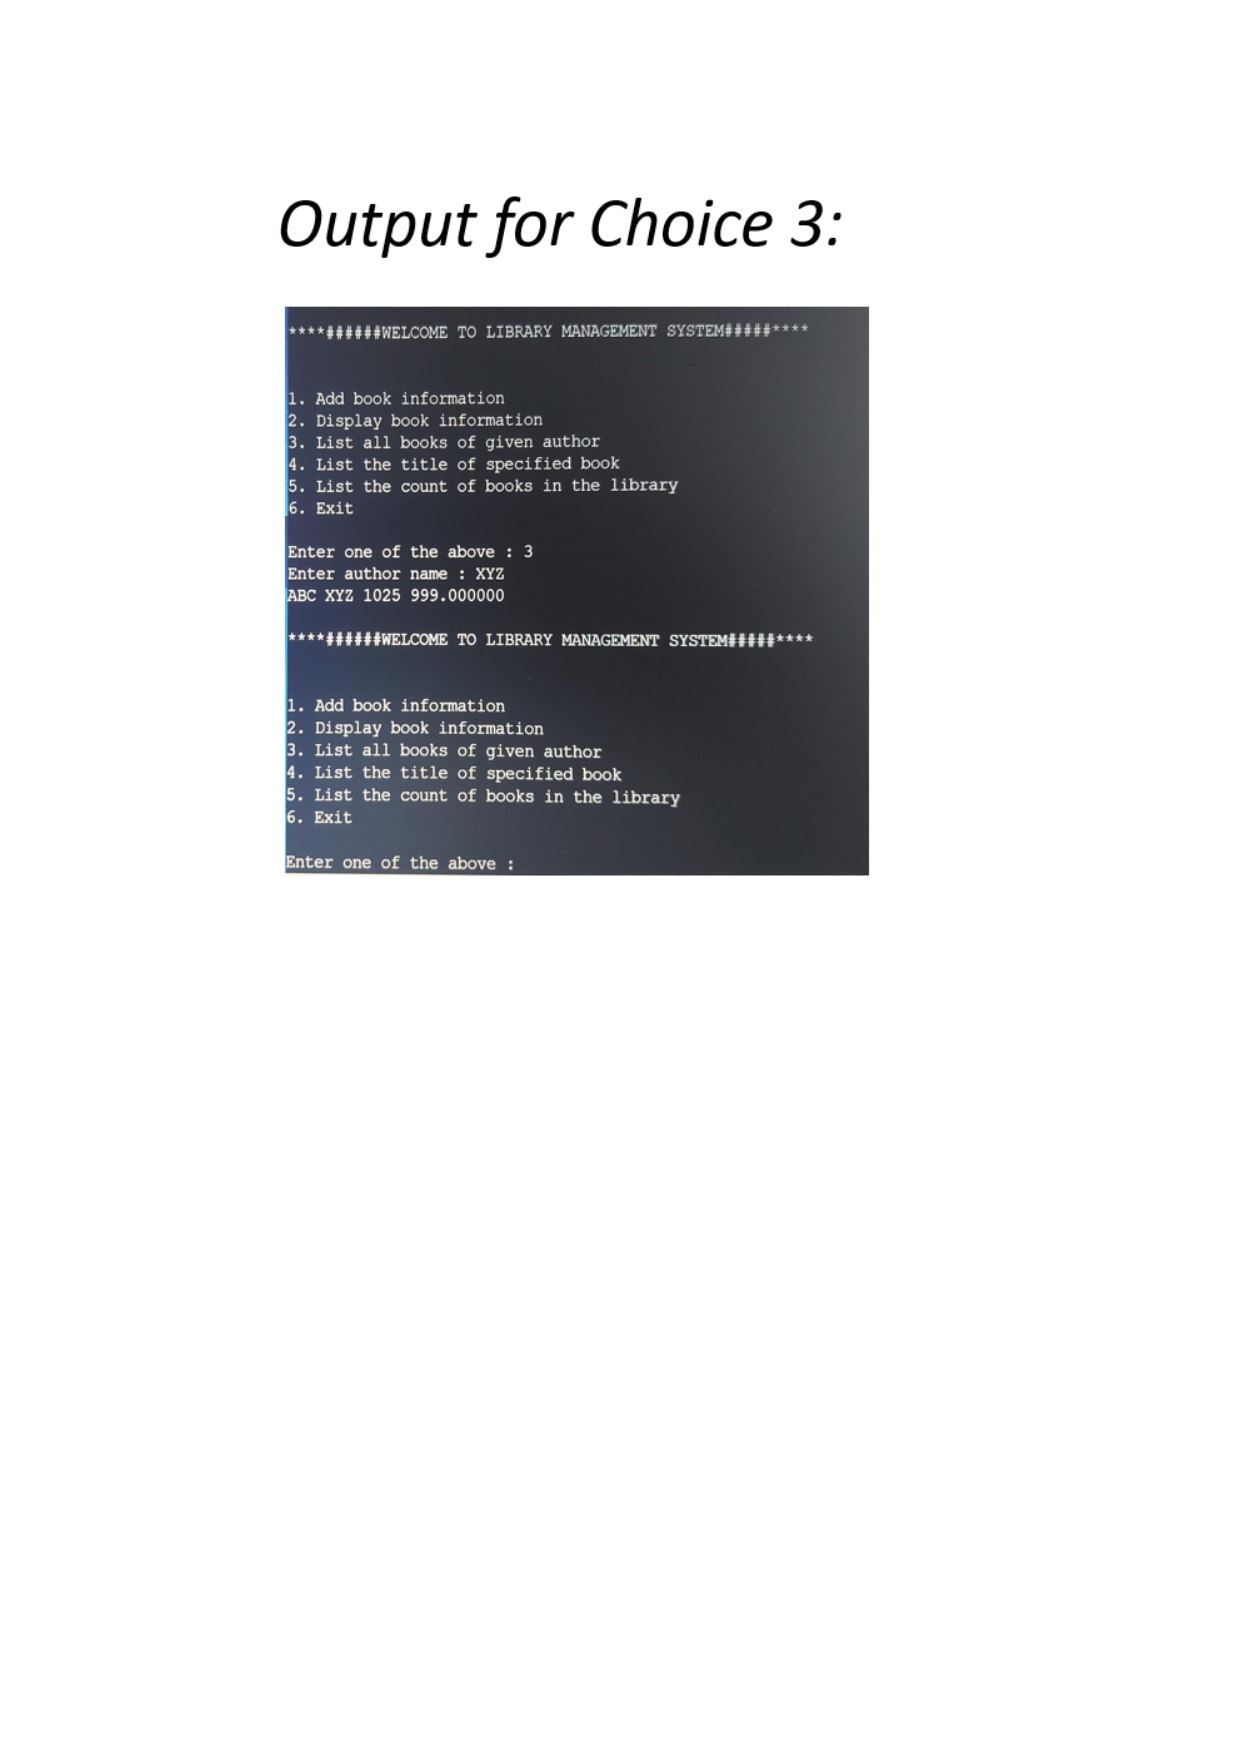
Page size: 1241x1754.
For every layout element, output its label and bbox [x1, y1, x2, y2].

picture [150, 150, 1058, 927]
